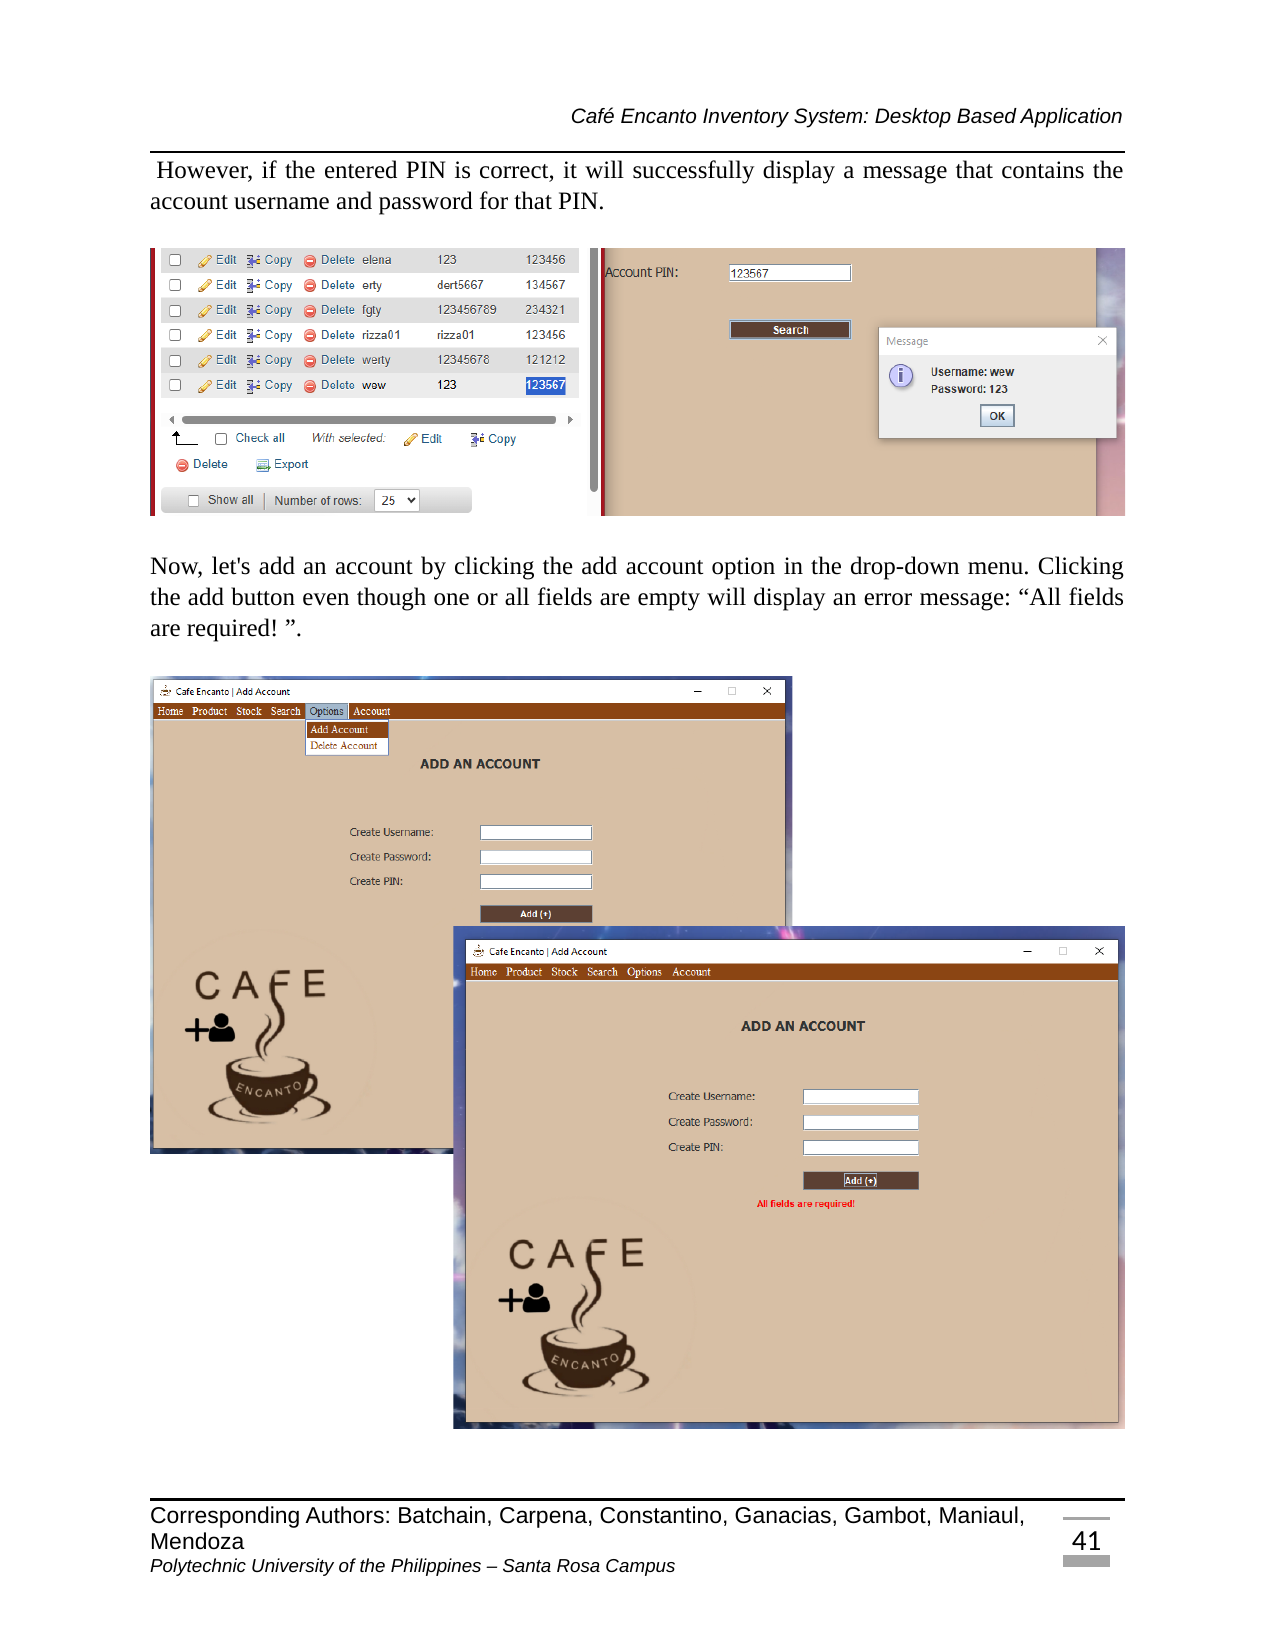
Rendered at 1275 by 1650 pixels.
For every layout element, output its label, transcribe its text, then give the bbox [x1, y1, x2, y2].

text However, if the entered PIN is correct, it will successfully display a message that contains the account username and password for that PIN. [150, 155, 1125, 215]
text Now, let's add an account by clicking the add account option in the drop-down menu. Clicking the add button even though one or all fields are empty will display an error message: “All fields are required! ”. [150, 551, 1125, 642]
picture [150, 248, 1125, 516]
picture [150, 676, 1125, 1429]
